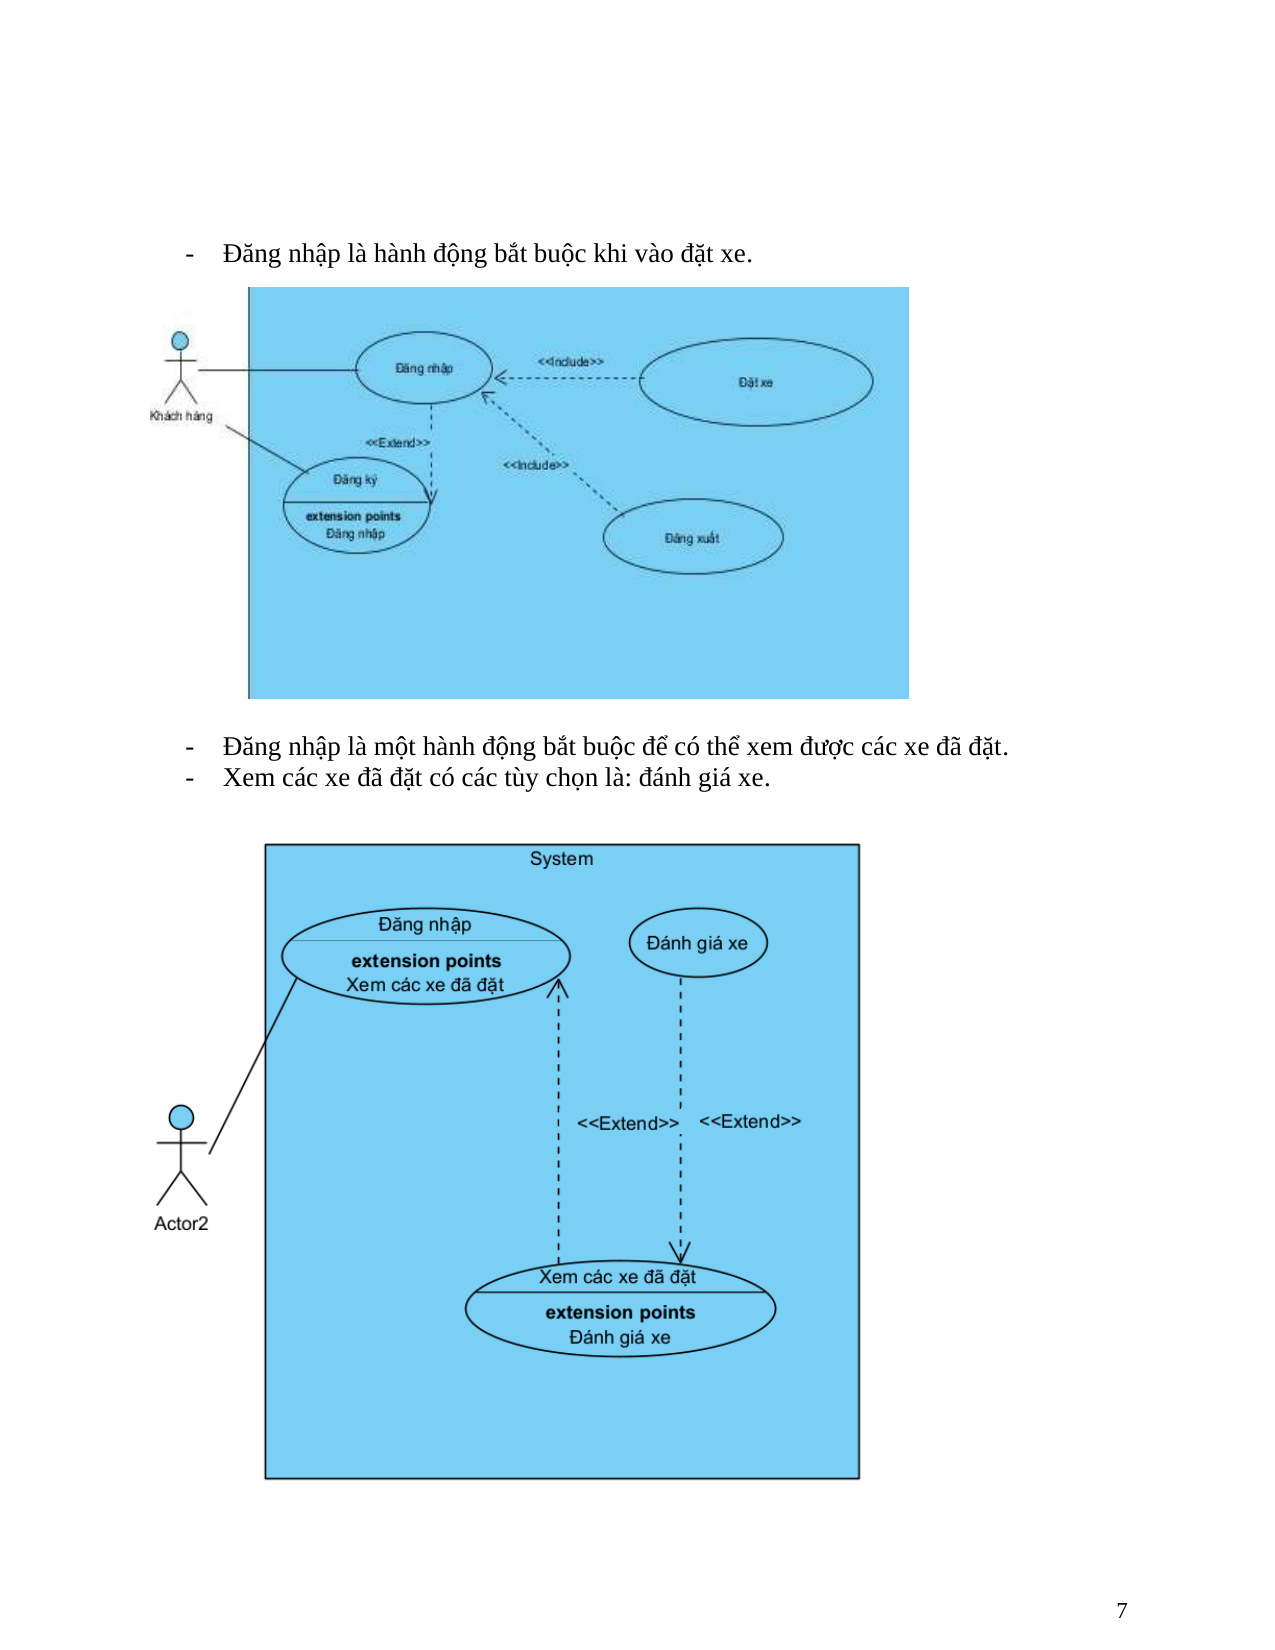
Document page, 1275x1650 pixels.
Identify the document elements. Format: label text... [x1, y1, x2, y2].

list Đăng nhập là hành động bắt buộc khi vào đặt xe. [185, 237, 1127, 268]
list Xem các xe đã đặt có các tùy chọn là: đánh giá xe. [185, 761, 1127, 792]
list Đăng nhập là một hành động bắt buộc để có thể xem được các xe đã đặt. [185, 730, 1127, 761]
picture [147, 792, 916, 1498]
picture [150, 287, 910, 699]
